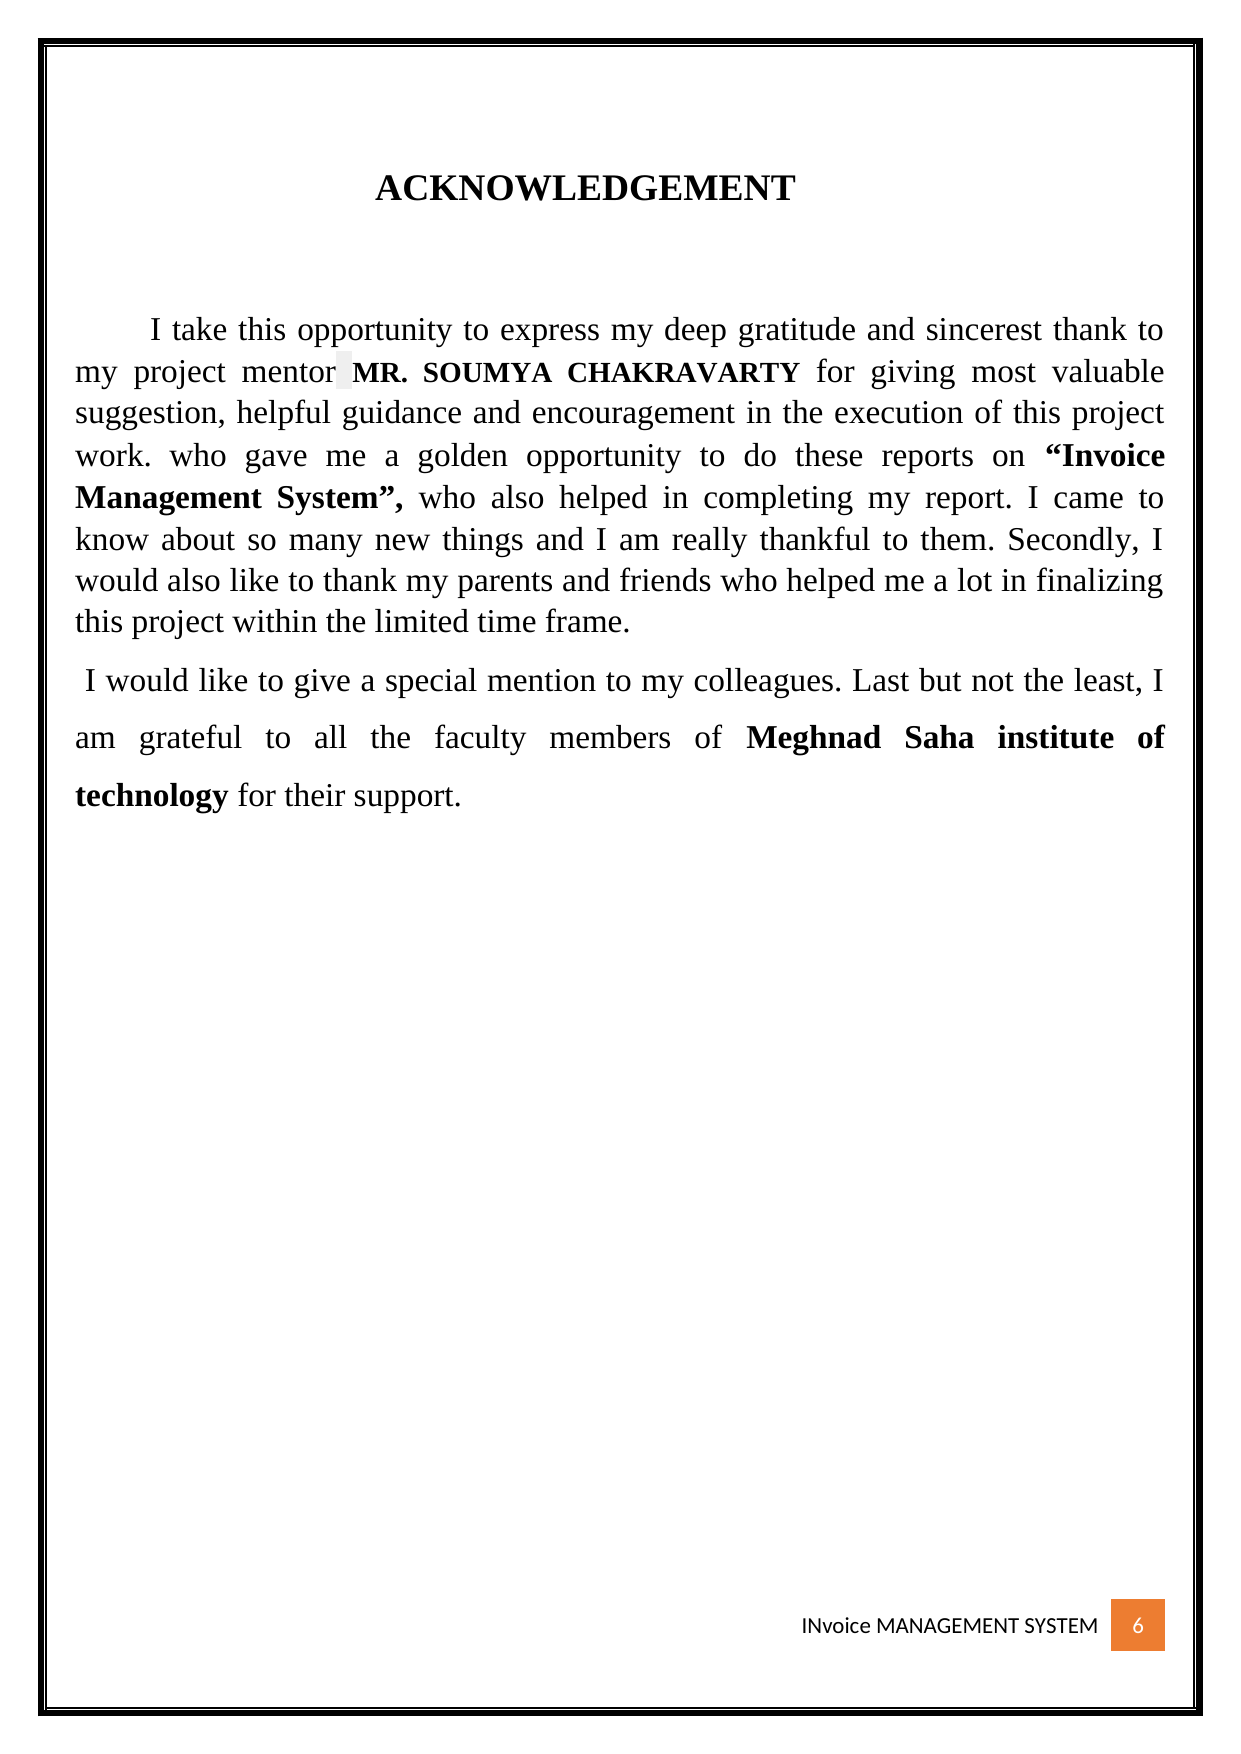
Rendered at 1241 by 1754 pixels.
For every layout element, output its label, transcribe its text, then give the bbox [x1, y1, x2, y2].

text I would like to give a special mention to my colleagues. Last but not the least, I am grateful to all the faculty members of Meghnad Saha institute of technology for their support. [75, 660, 1165, 813]
text I take this opportunity to express my deep gratitude and sincerest thank to my project mentor MR. SOUMYA CHAKRAVARTY for giving most valuable suggestion, helpful guidance and encouragement in the execution of this project work. who gave me a golden opportunity to do these reports on “Invoice Management System”, who also helped in completing my report. I came to know about so many new things and I am really thankful to them. Secondly, I would also like to thank my parents and friends who helped me a lot in finalizing this project within the limited time frame. [75, 310, 1165, 640]
subtitle ACKNOWLEDGEMENT [300, 165, 1165, 208]
